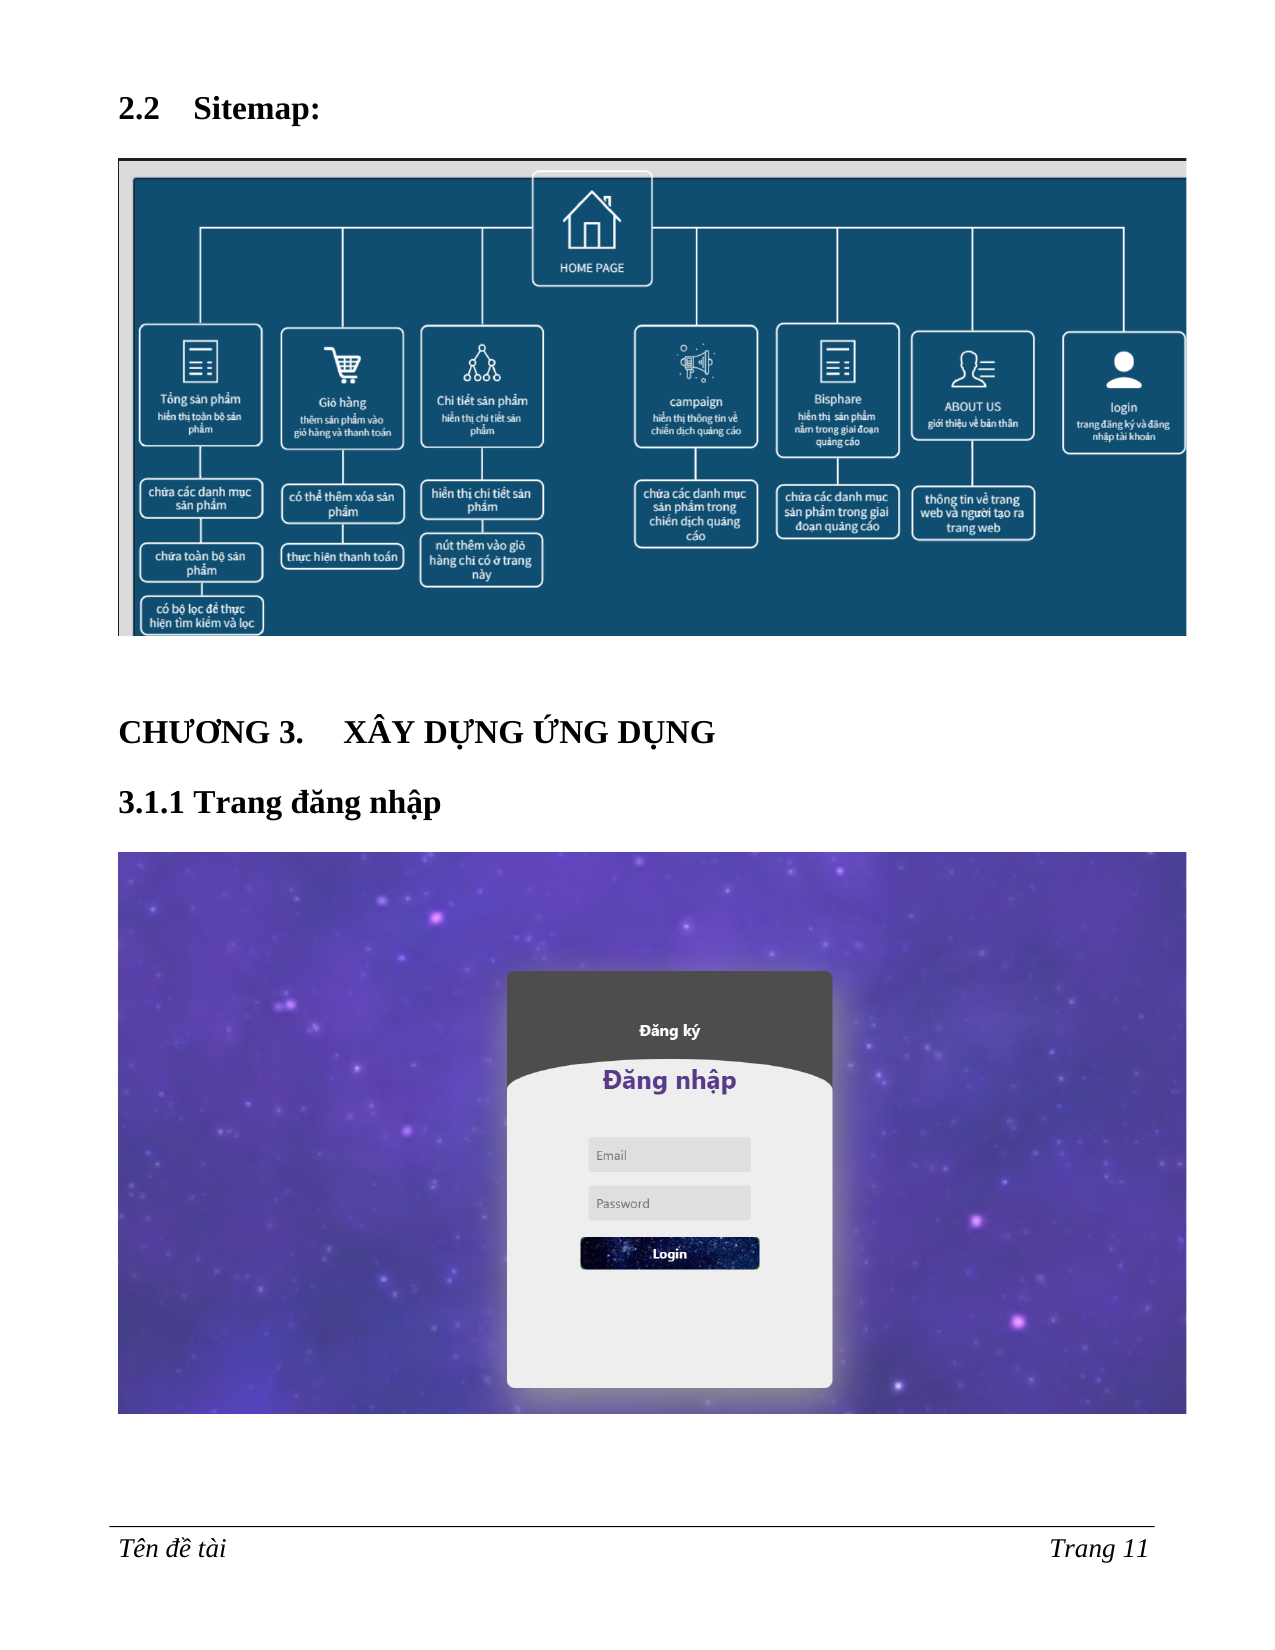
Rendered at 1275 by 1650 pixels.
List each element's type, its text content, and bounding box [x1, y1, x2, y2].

subtitle Trang đăng nhập [118, 782, 1186, 820]
picture [118, 158, 1187, 636]
subtitle XÂY DỰNG ỨNG DỤNG [118, 712, 1186, 750]
subtitle Sitemap: [118, 89, 1186, 127]
picture [118, 852, 1187, 1414]
